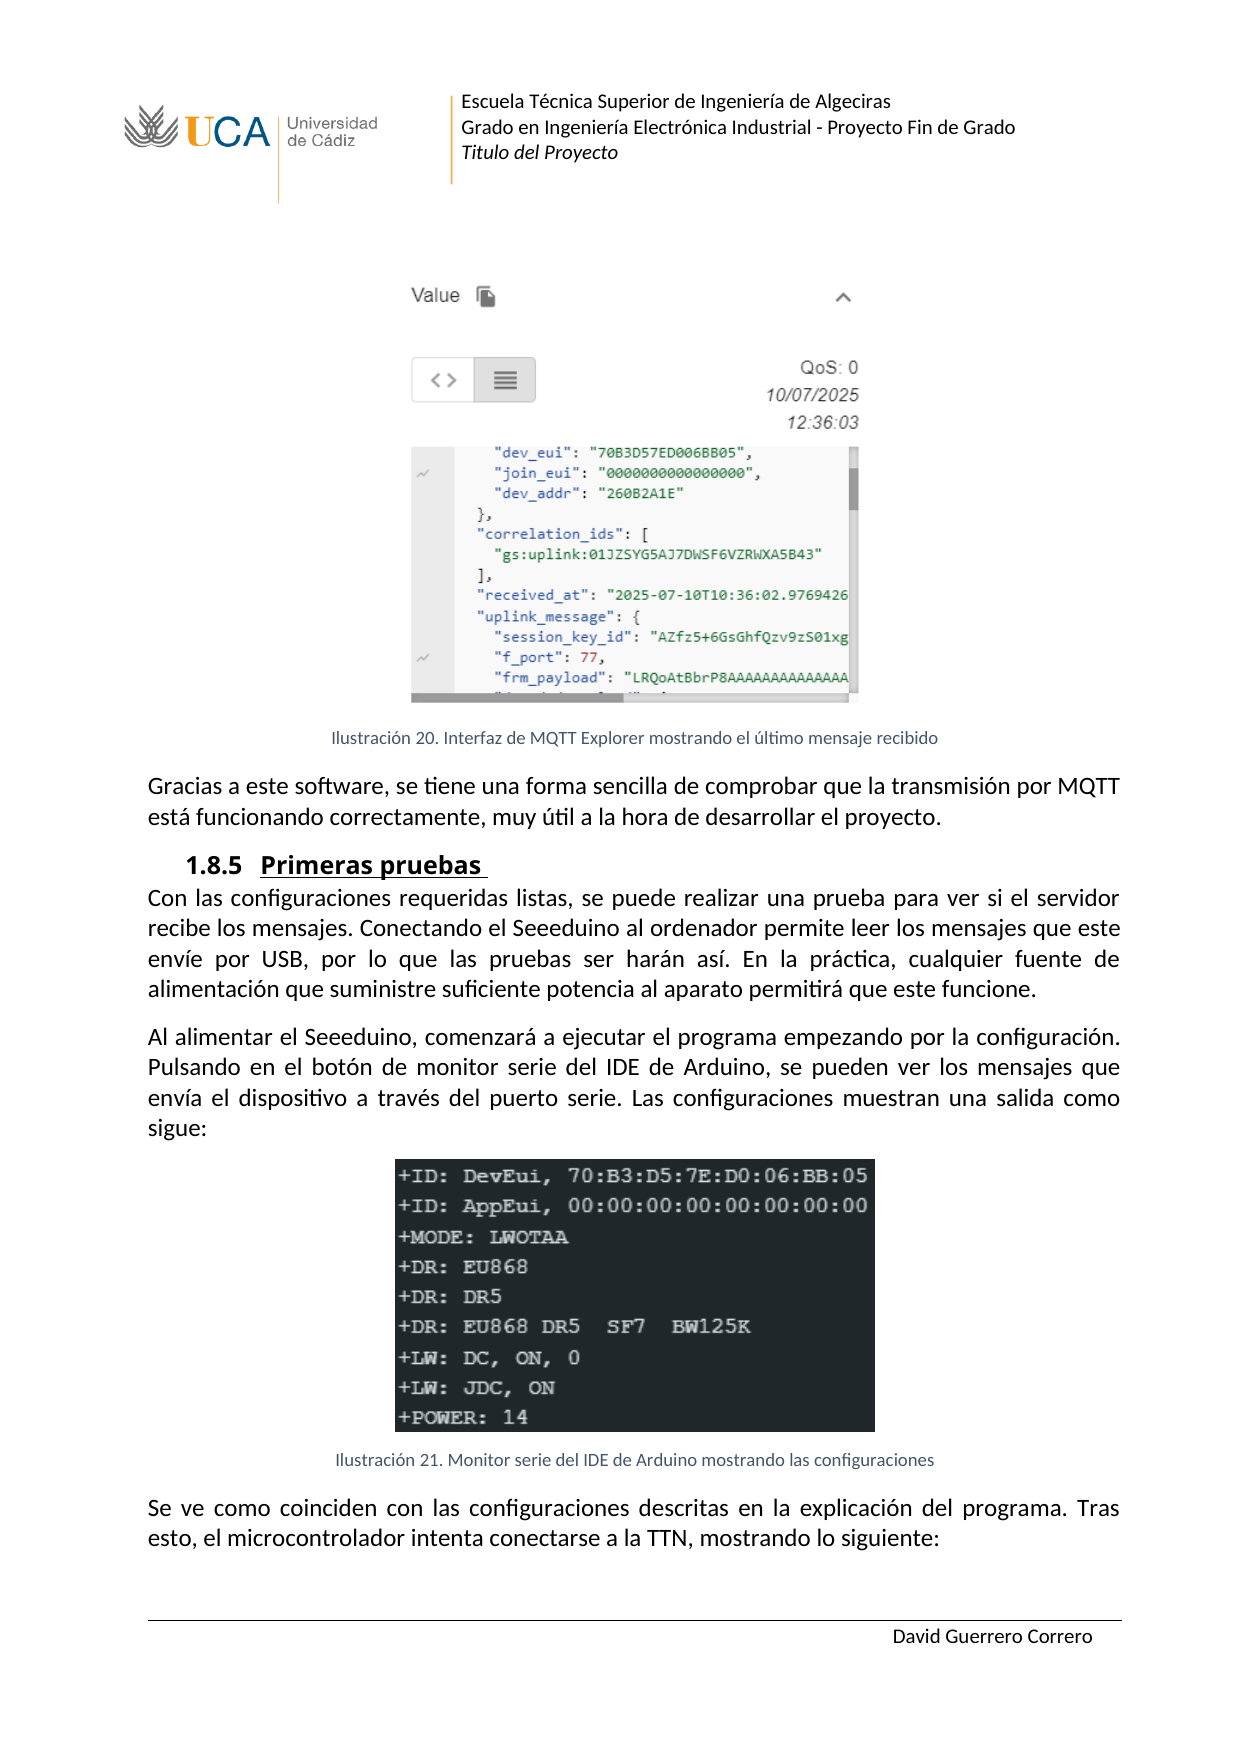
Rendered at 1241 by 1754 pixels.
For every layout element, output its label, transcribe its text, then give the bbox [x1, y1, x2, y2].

picture [447, 88, 455, 191]
picture [391, 253, 879, 710]
text Primeras pruebas [185, 848, 1122, 882]
text Ilustración 20. Interfaz de MQTT Explorer mostrando el último mensaje recibido [148, 726, 1122, 749]
text Al alimentar el Seeeduino, comenzará a ejecutar el programa empezando por la configuración. Pulsando en el botón de monitor serie del IDE de Arduino, se pueden ver los mensajes que envía el dispositivo a través del puerto serie. Las configuraciones muestran una salida como sigue: [148, 1021, 1122, 1143]
text Gracias a este software, se tiene una forma sencilla de comprobar que la transmisión por MQTT está funcionando correctamente, muy útil a la hora de desarrollar el proyecto. [148, 770, 1122, 831]
picture [107, 88, 394, 219]
picture [395, 1159, 875, 1432]
text Se ve como coinciden con las configuraciones descritas en la explicación del programa. Tras esto, el microcontrolador intenta conectarse a la TTN, mostrando lo siguiente: [148, 1492, 1122, 1553]
text Con las configuraciones requeridas listas, se puede realizar una prueba para ver si el servidor recibe los mensajes. Conectando el Seeeduino al ordenador permite leer los mensajes que este envíe por USB, por lo que las pruebas ser harán así. En la práctica, cualquier fuente de alimentación que suministre suficiente potencia al aparato permitirá que este funcione. [148, 882, 1122, 1004]
